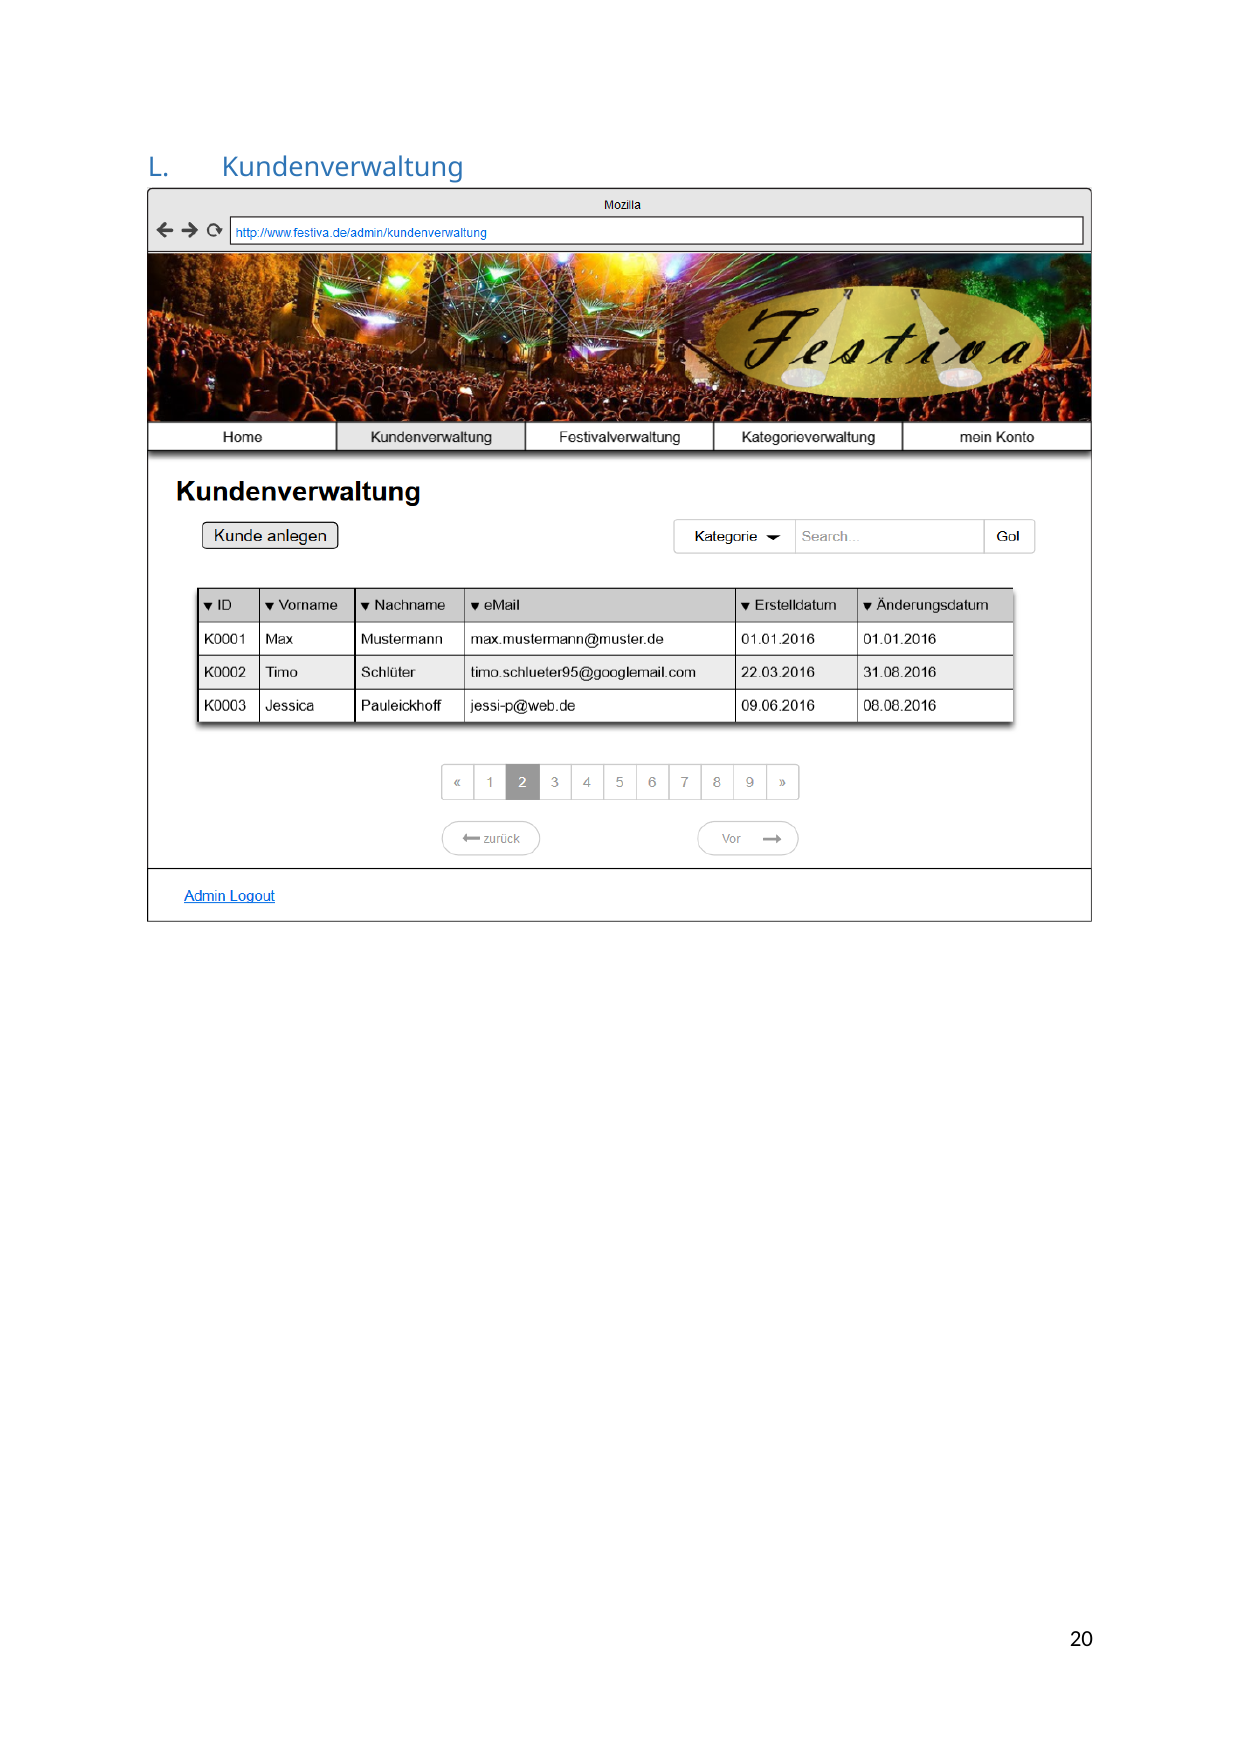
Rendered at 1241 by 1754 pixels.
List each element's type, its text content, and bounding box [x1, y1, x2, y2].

picture [147, 187, 1092, 922]
subtitle Kundenverwaltung [148, 148, 1093, 184]
